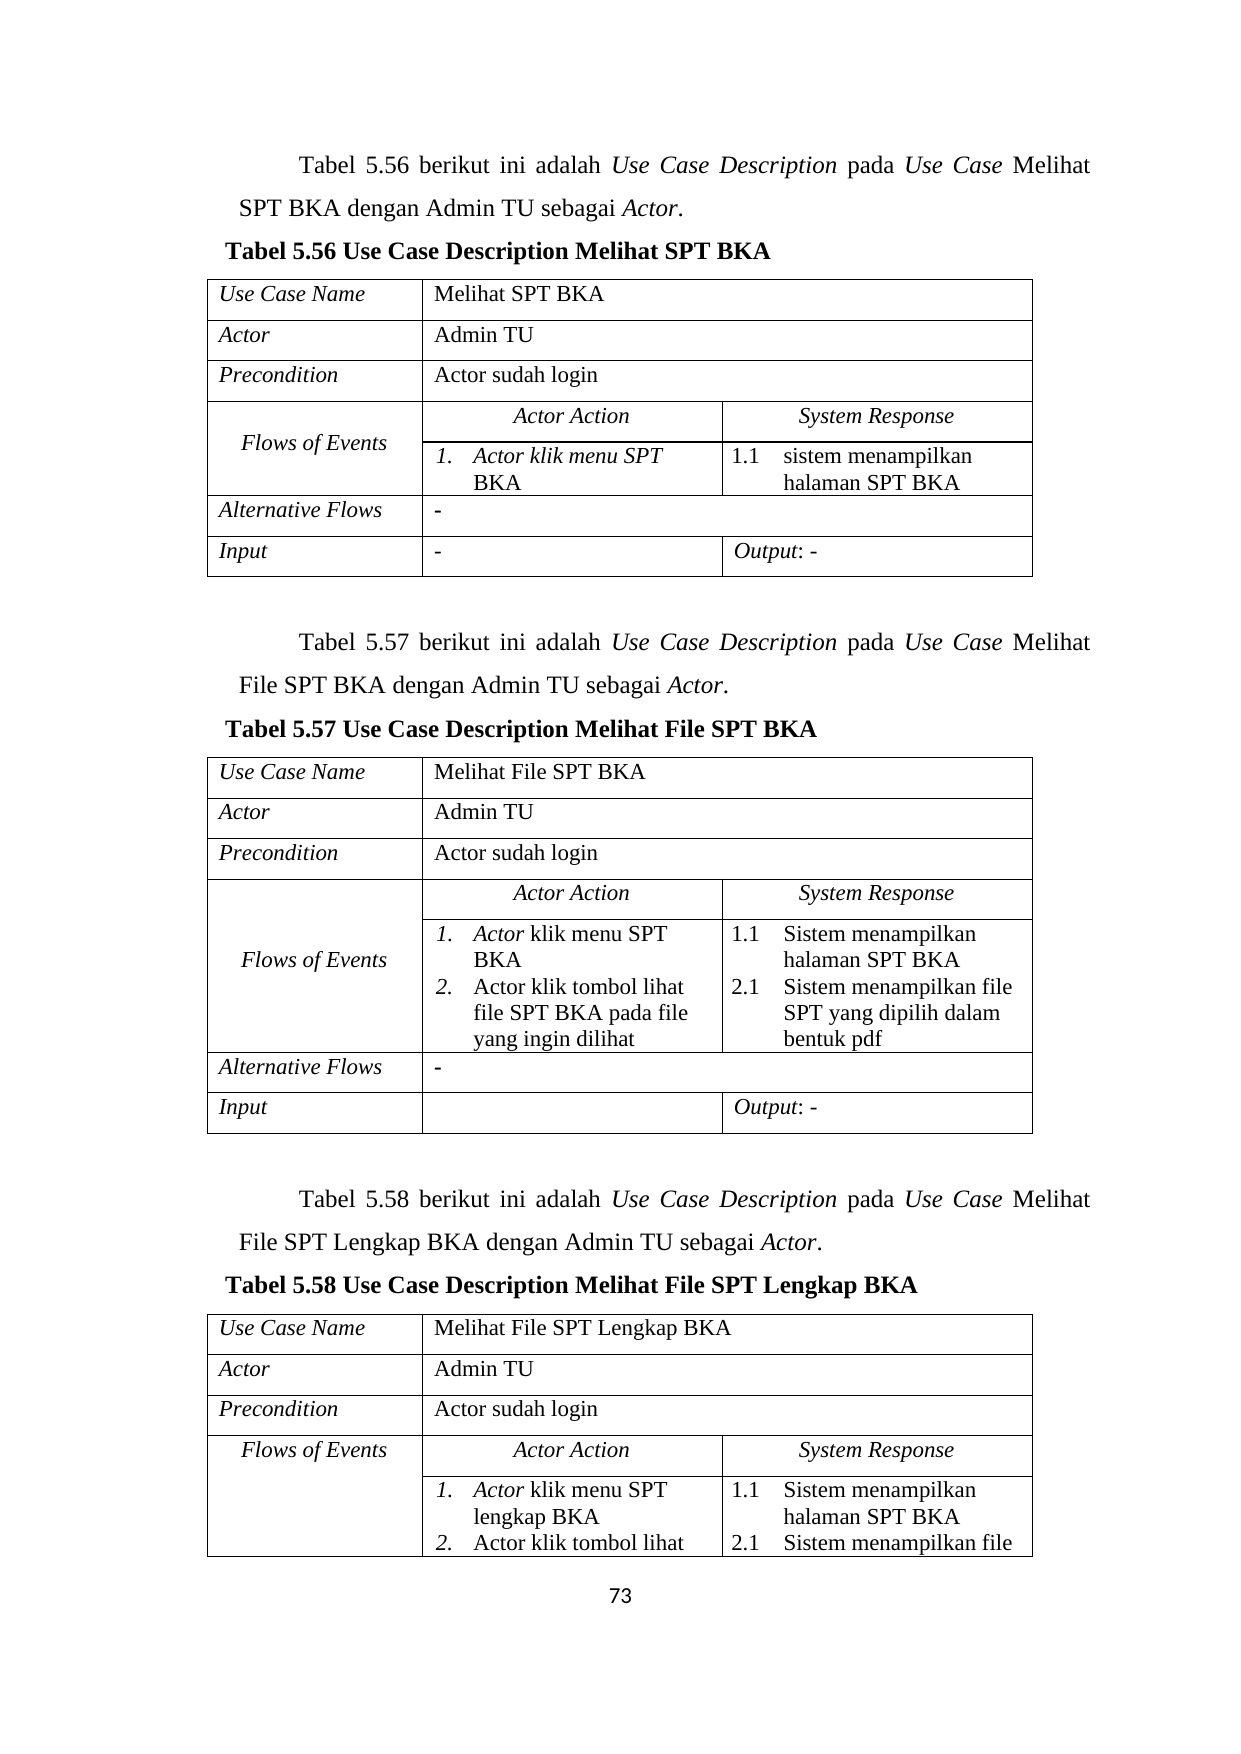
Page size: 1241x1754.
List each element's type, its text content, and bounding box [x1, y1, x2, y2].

table_cell - [423, 537, 722, 576]
table_header Melihat SPT BKA [423, 280, 1032, 320]
table_cell Actor [208, 1355, 422, 1394]
table_cell Actor sudah login [423, 839, 1032, 878]
table_cell Actor sudah login [423, 1396, 1032, 1435]
table_cell Actor sudah login [423, 361, 1032, 401]
table_cell System Response [723, 880, 1032, 919]
table_cell Precondition [208, 1396, 422, 1435]
table_cell sistem menampilkan halaman SPT BKA [723, 443, 1032, 495]
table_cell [723, 1477, 1032, 1556]
table_cell Input [208, 1093, 422, 1133]
table_cell Actor klik menu SPT BKA Actor klik tombol lihat file SPT BKA pada file yang ingin dilihat [423, 920, 722, 1052]
table_cell Alternative Flows [208, 496, 422, 536]
table_cell Flows of Events [208, 880, 422, 1052]
table_cell Actor Action [423, 402, 722, 441]
table_cell [423, 1093, 722, 1133]
table_header Use Case Name [208, 1315, 422, 1354]
text Tabel 5.58 Use Case Description Melihat File SPT Lengkap BKA [225, 1270, 1090, 1299]
table_cell Admin TU [423, 799, 1032, 838]
table_cell Actor Action [423, 880, 722, 919]
table_header Use Case Name [208, 758, 422, 797]
table_header Melihat File SPT Lengkap BKA [423, 1315, 1032, 1354]
text Tabel 5.57 Use Case Description Melihat File SPT BKA [225, 714, 1090, 742]
table_cell - [423, 496, 1032, 536]
table_cell Input [208, 537, 422, 576]
table_cell Actor Action [423, 1436, 722, 1476]
text Tabel 5.58 berikut ini adalah Use Case Description pada Use Case Melihat File SPT Lengkap BKA dengan Admin TU sebagai Actor. [239, 1184, 1090, 1256]
table_cell Flows of Events [208, 402, 422, 495]
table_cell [423, 1477, 722, 1556]
table_cell Admin TU [423, 1355, 1032, 1394]
text Tabel 5.57 berikut ini adalah Use Case Description pada Use Case Melihat File SPT BKA dengan Admin TU sebagai Actor. [239, 627, 1090, 699]
table_cell Precondition [208, 839, 422, 878]
table_cell Output: - [723, 1093, 1032, 1133]
table_cell Alternative Flows [208, 1053, 422, 1092]
table_cell Actor klik menu SPT BKA [423, 443, 722, 495]
table_cell Precondition [208, 361, 422, 401]
table_cell Sistem menampilkan halaman SPT BKA Sistem menampilkan file SPT yang dipilih dalam bentuk pdf [723, 920, 1032, 1052]
table_header Melihat File SPT BKA [423, 758, 1032, 797]
text Tabel 5.56 berikut ini adalah Use Case Description pada Use Case Melihat SPT BKA dengan Admin TU sebagai Actor. [239, 150, 1090, 222]
table_cell - [423, 1053, 1032, 1092]
table_cell Output: - [723, 537, 1032, 576]
table_header Use Case Name [208, 280, 422, 320]
table_cell Flows of Events [208, 1436, 422, 1556]
text Tabel 5.56 Use Case Description Melihat SPT BKA [225, 236, 1090, 265]
table_cell Actor [208, 321, 422, 360]
table_cell Admin TU [423, 321, 1032, 360]
table_cell System Response [723, 402, 1032, 441]
table_cell Actor [208, 799, 422, 838]
table_cell System Response [723, 1436, 1032, 1476]
